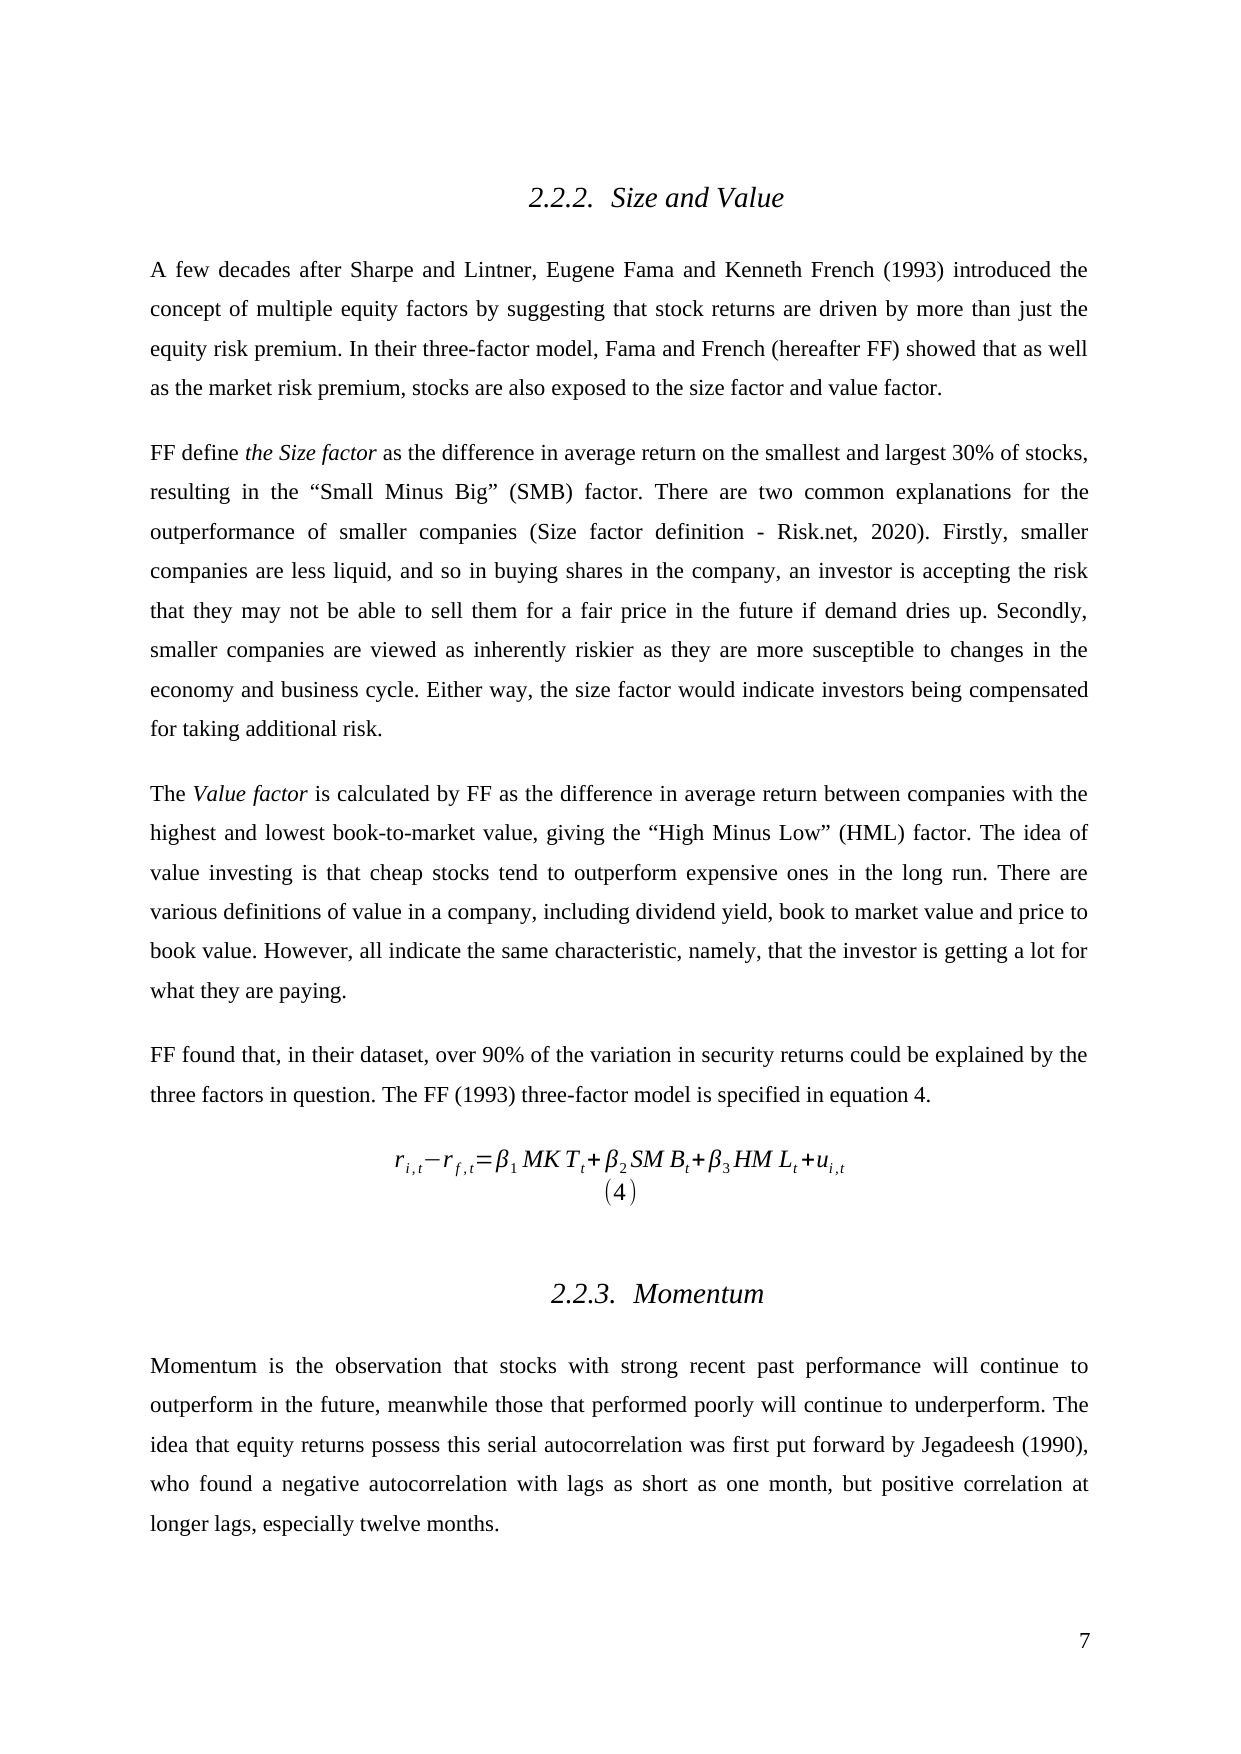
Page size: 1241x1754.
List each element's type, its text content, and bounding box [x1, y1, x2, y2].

text Momentum is the observation that stocks with strong recent past performance will continue to outperform in the future, meanwhile those that performed poorly will continue to underperform. The idea that equity returns possess this serial autocorrelation was first put forward by Jegadeesh (1990), who found a negative autocorrelation with lags as short as one month, but positive correlation at longer lags, especially twelve months. [150, 1352, 1090, 1536]
text FF found that, in their dataset, over 90% of the variation in security returns could be explained by the three factors in question. The FF (1993) three-factor model is specified in equation 4. [150, 1041, 1090, 1107]
text A few decades after Sharpe and Lintner, Eugene Fama and Kenneth French (1993) introduced the concept of multiple equity factors by suggesting that stock returns are driven by more than just the equity risk premium. In their three-factor model, Fama and French (hereafter FF) showed that as well as the market risk premium, stocks are also exposed to the size factor and value factor. [150, 256, 1090, 401]
text Momentum [225, 1277, 1090, 1310]
text FF define the Size factor as the difference in average return on the smallest and largest 30% of stocks, resulting in the “Small Minus Big” (SMB) factor. There are two common explanations for the outperformance of smaller companies (Size factor definition - Risk.net, 2020). Firstly, smaller companies are less liquid, and so in buying shares in the company, an investor is accepting the risk that they may not be able to sell them for a fair price in the future if demand dries up. Secondly, smaller companies are viewed as inherently riskier as they are more susceptible to changes in the economy and business cycle. Either way, the size factor would indicate investors being compensated for taking additional risk. [150, 439, 1090, 741]
text The Value factor is calculated by FF as the difference in average return between companies with the highest and lowest book-to-market value, giving the “High Minus Low” (HML) factor. The idea of value investing is that cheap stocks tend to outperform expensive ones in the long run. There are various definitions of value in a company, including dividend yield, book to market value and price to book value. However, all indicate the same characteristic, namely, that the investor is getting a lot for what they are paying. [150, 779, 1090, 1003]
text Size and Value [225, 181, 1090, 214]
